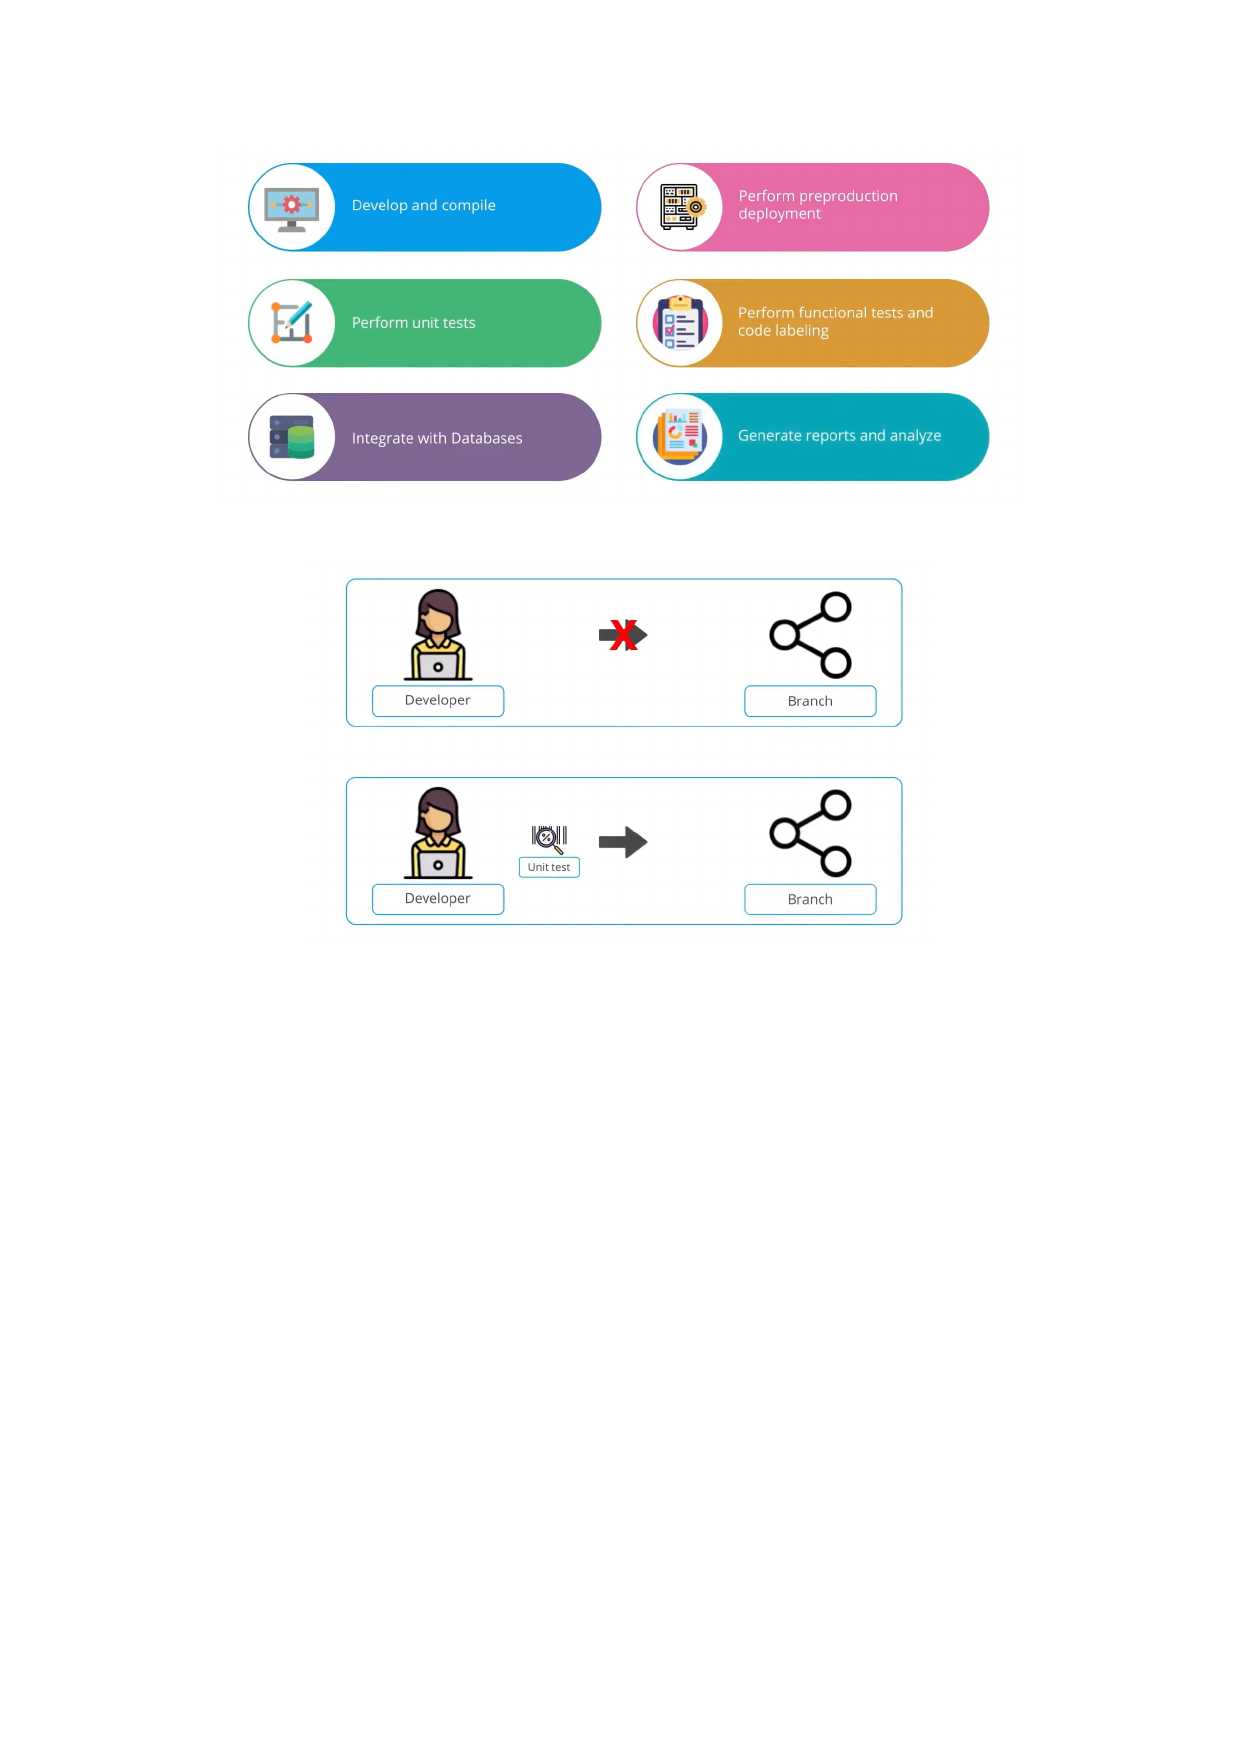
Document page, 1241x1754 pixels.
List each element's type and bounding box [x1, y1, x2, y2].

picture [306, 566, 934, 941]
picture [217, 150, 1024, 501]
